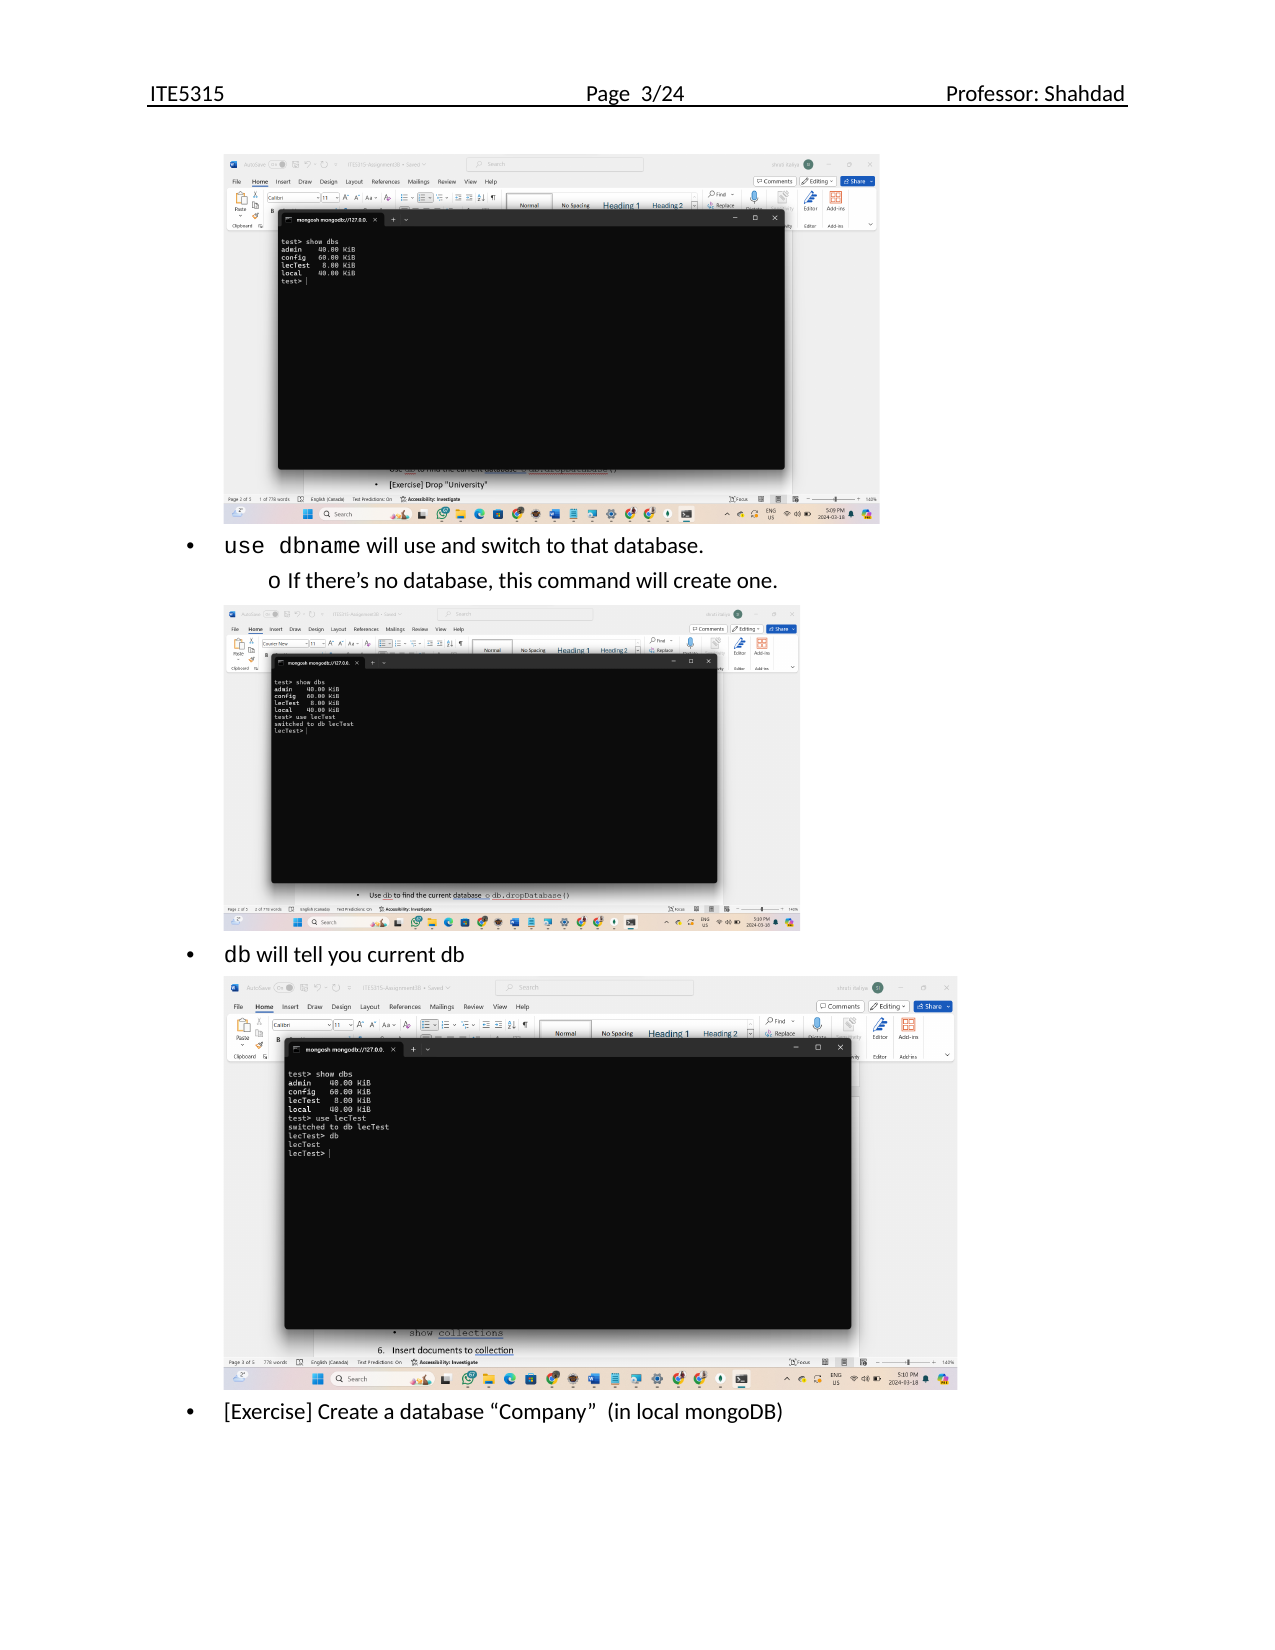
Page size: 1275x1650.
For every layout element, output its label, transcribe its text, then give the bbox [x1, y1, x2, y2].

list db will tell you current db [186, 940, 1130, 969]
picture [223, 605, 801, 931]
list use dbname will use and switch to that database. [186, 531, 1130, 560]
list [Exercise] Create a database “Company” (in local mongoDB) [186, 1397, 1130, 1425]
picture [223, 154, 880, 524]
picture [223, 976, 958, 1390]
text o If there’s no database, this command will create one. [267, 567, 1130, 596]
